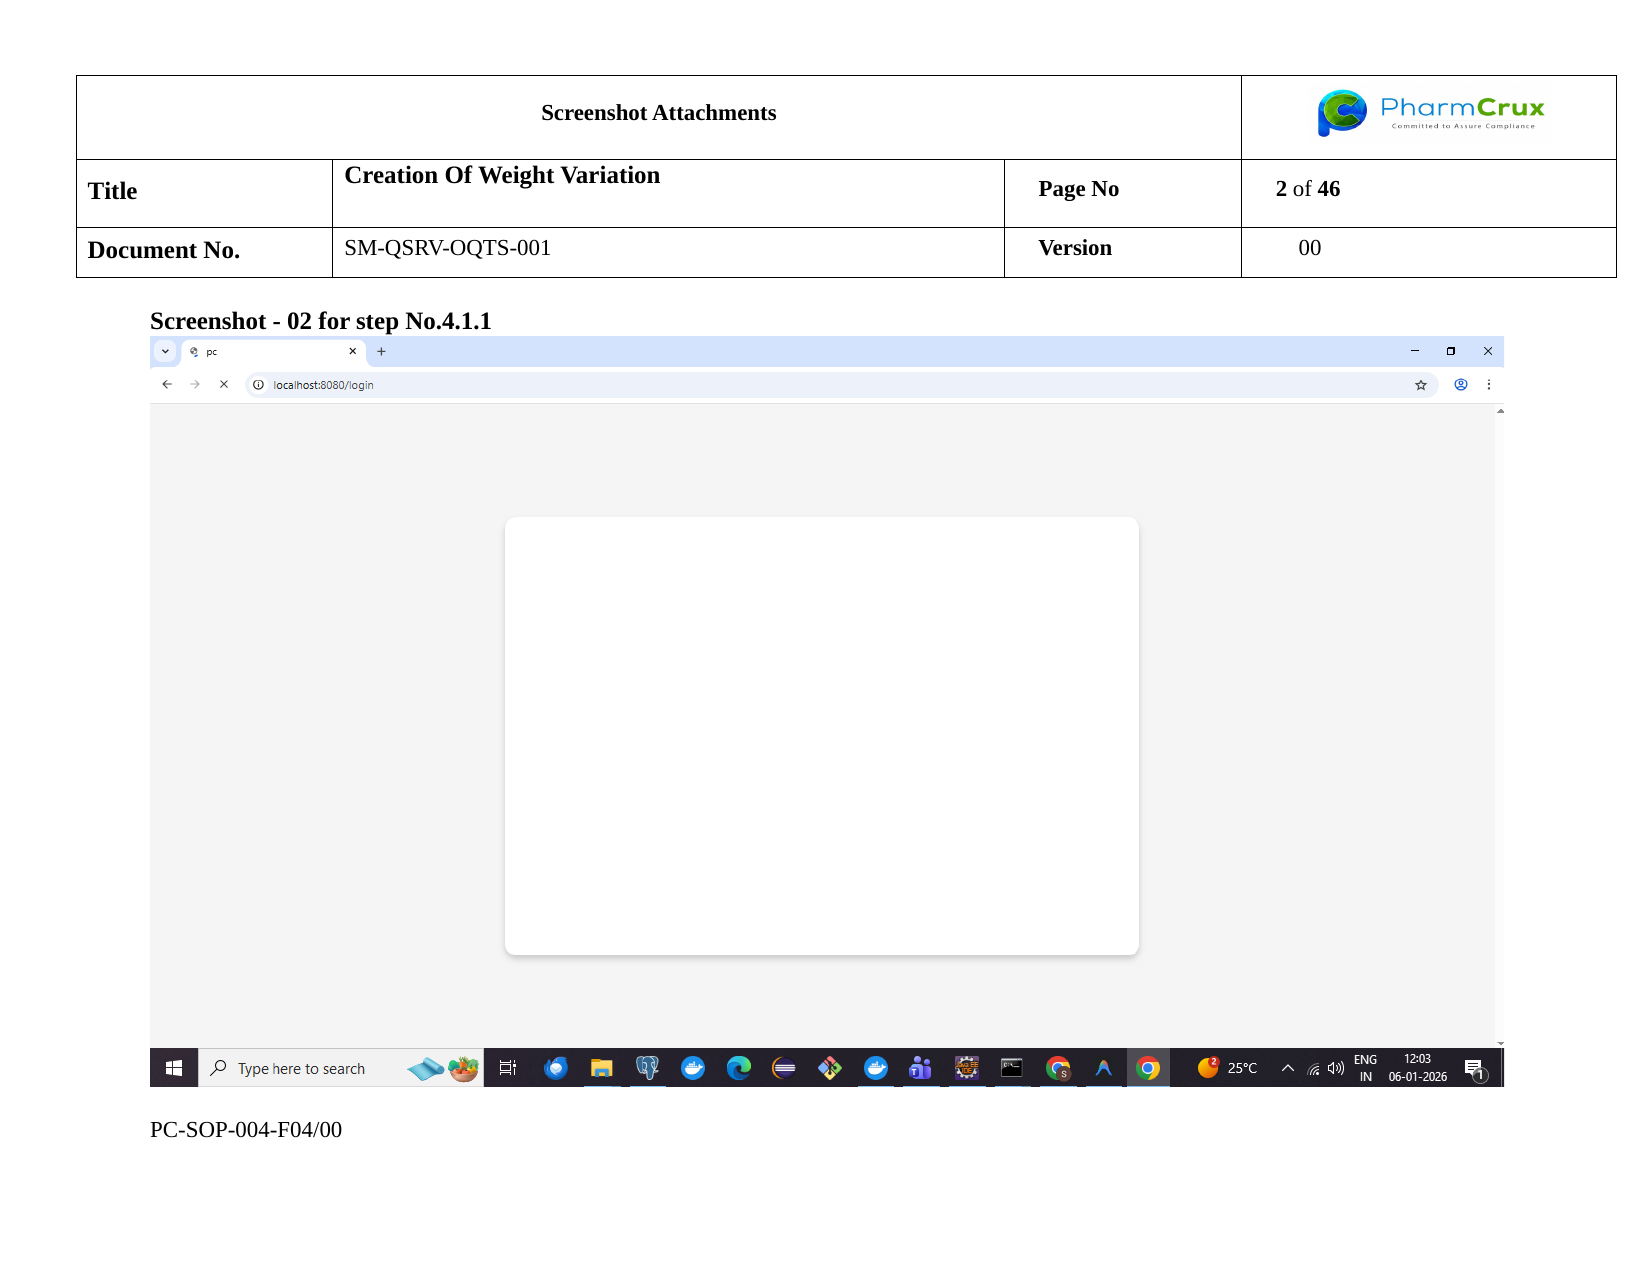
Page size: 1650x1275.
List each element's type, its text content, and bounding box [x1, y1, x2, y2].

picture [150, 336, 1505, 1087]
picture [1307, 82, 1551, 143]
text Screenshot - 02 for step No.4.1.1 [150, 306, 1500, 336]
